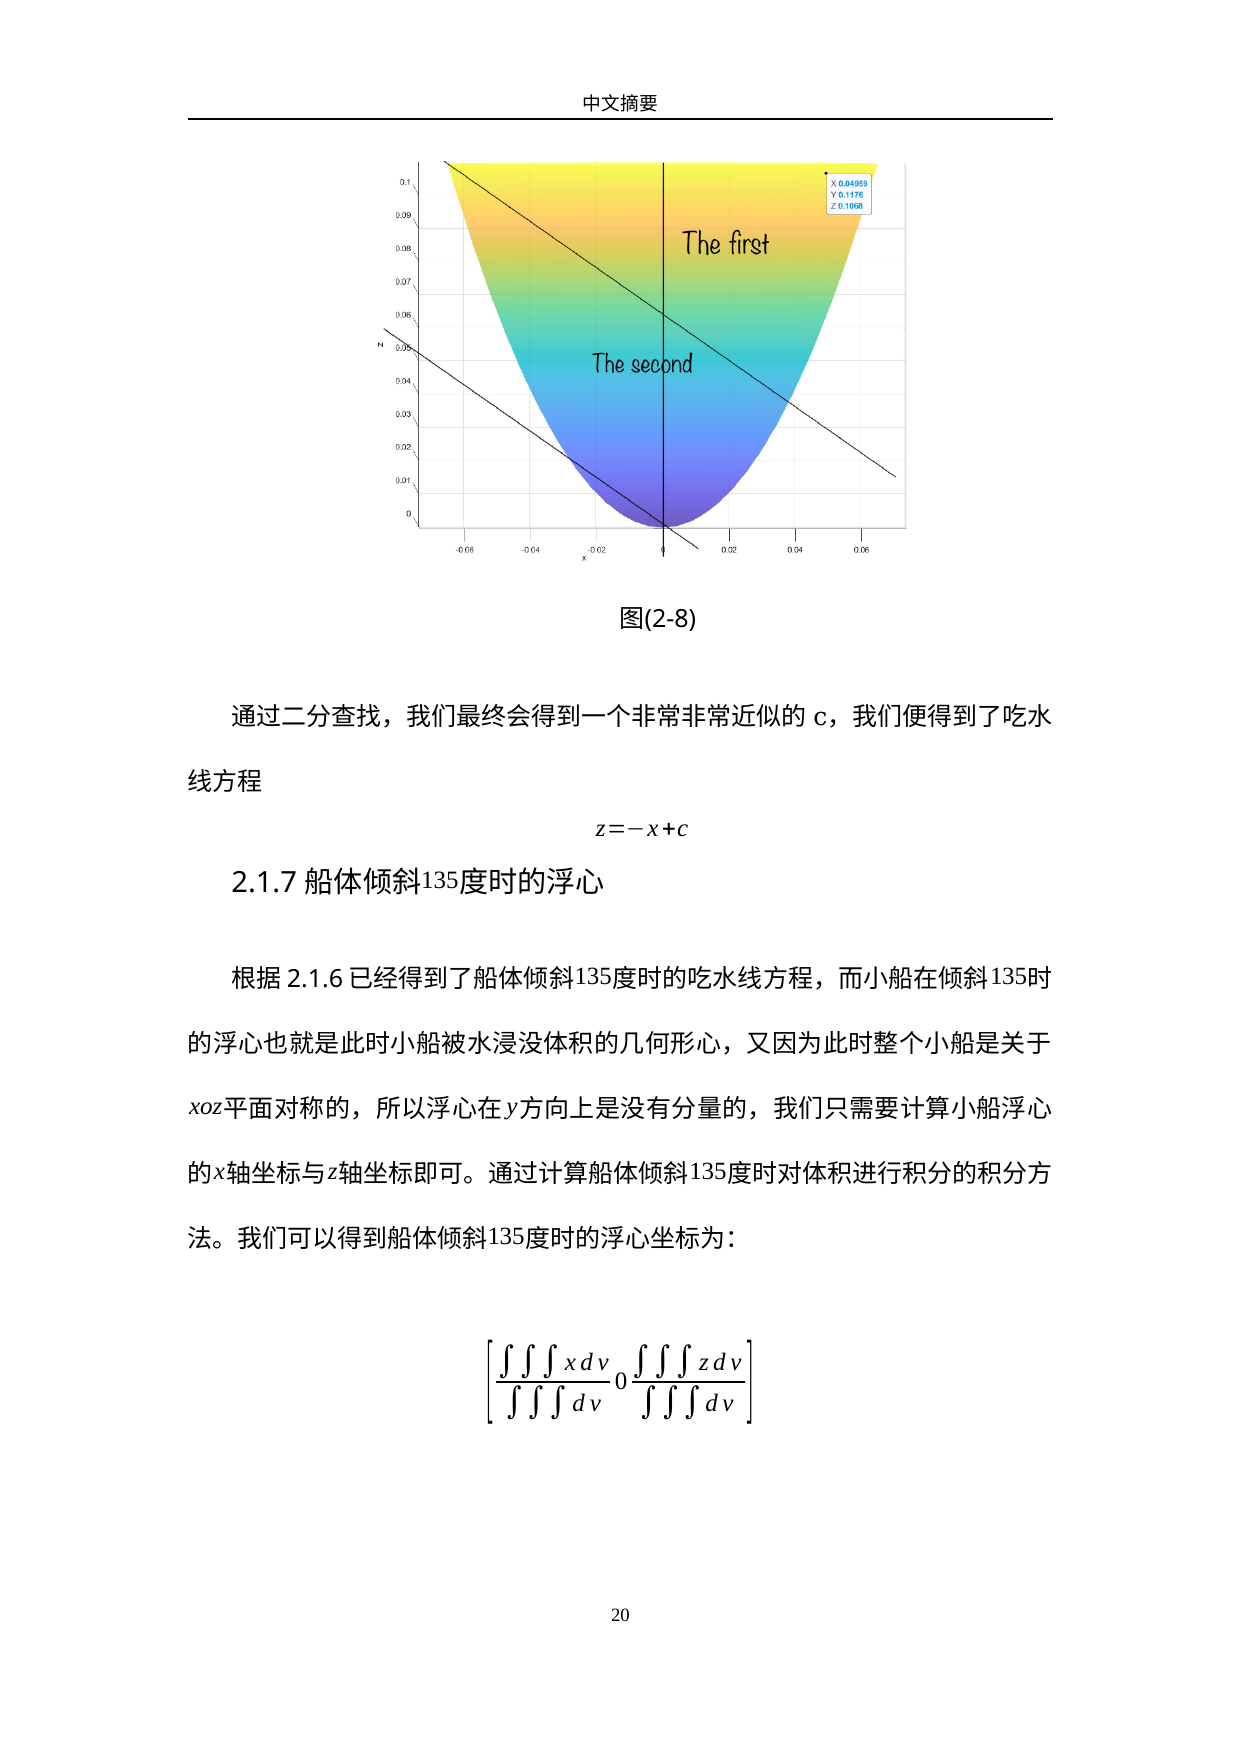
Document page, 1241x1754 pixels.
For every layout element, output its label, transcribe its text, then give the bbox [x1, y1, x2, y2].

text 通过二分查找，我们最终会得到一个非常非常近似的c，我们便得到了吃水线方程 [187, 682, 1053, 812]
subtitle 2.1.7 船体倾斜度时的浮心 [187, 847, 1053, 912]
picture [377, 161, 907, 561]
text 图(2-8) [187, 584, 1053, 649]
text 根据2.1.6已经得到了船体倾斜度时的吃水线方程，而小船在倾斜时的浮心也就是此时小船被水浸没体积的几何形心，又因为此时整个小船是关于平面对称的，所以浮心在方向上是没有分量的，我们只需要计算小船浮心的轴坐标与轴坐标即可。通过计算船体倾斜度时对体积进行积分的积分方法。我们可以得到船体倾斜度时的浮心坐标为： [187, 944, 1053, 1269]
